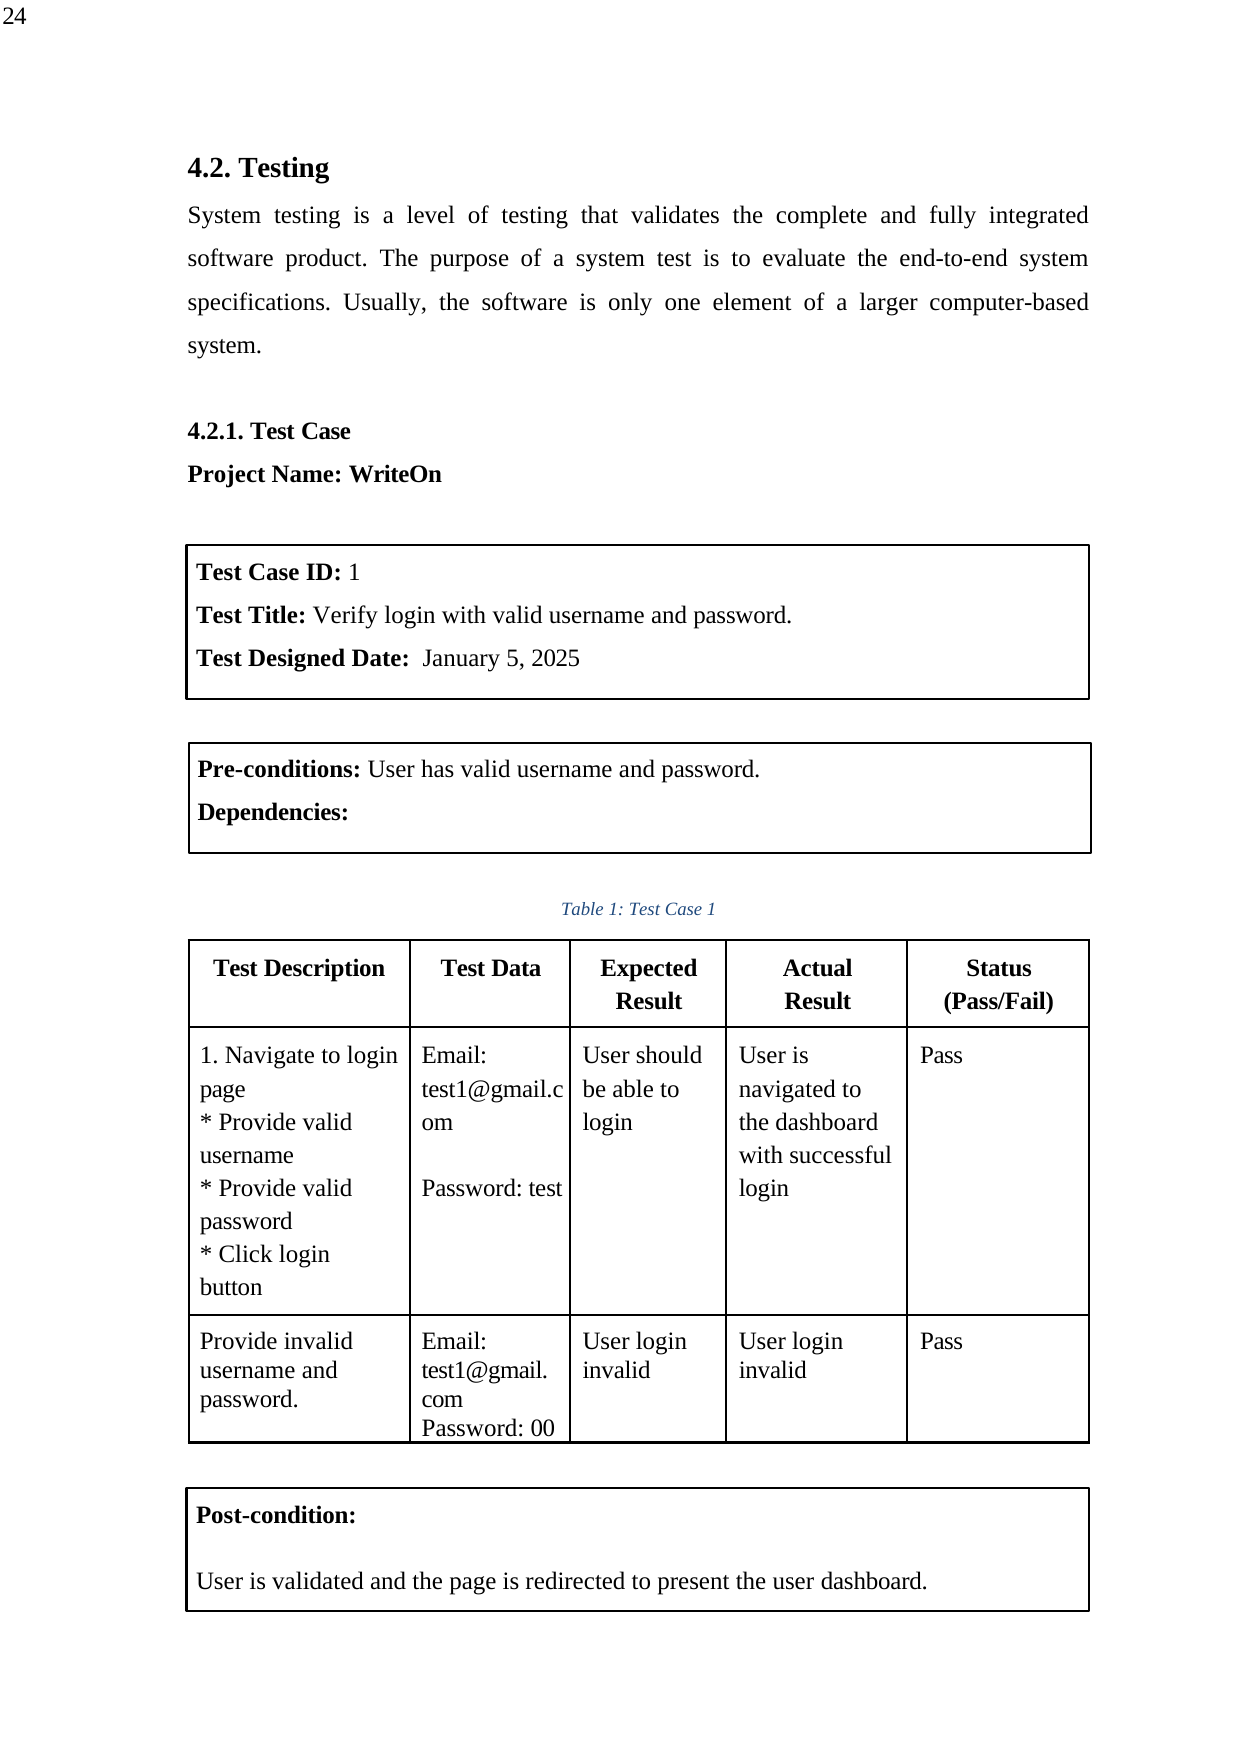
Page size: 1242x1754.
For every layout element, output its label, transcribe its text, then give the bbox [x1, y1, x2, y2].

text Project Name: WriteOn [187, 459, 1109, 488]
table_cell Email: test1@gmail.com Password: 00 [411, 1316, 569, 1441]
table_cell User login invalid [571, 1316, 725, 1441]
table_cell Provide invalid username and password. [190, 1316, 409, 1441]
table_cell Pass [908, 1316, 1088, 1441]
subtitle Test Case [187, 416, 1109, 445]
table_cell User login invalid [727, 1316, 906, 1441]
table_header Expected Result [571, 941, 725, 1026]
table_cell User is navigated to the dashboard with successful login [727, 1028, 906, 1313]
table_header Test Data [411, 941, 569, 1026]
table_header Actual Result [727, 941, 906, 1026]
text System testing is a level of testing that validates the complete and fully integrated software product. The purpose of a system test is to evaluate the end-to-end system specifications. Usually, the software is only one element of a larger computer-based system. [187, 200, 1090, 358]
table_cell User should be able to login [571, 1028, 725, 1313]
table_cell Pass [908, 1028, 1088, 1313]
text Table 1: Test Case 1 [328, 898, 950, 920]
table_cell Email: test1@gmail.com Password: test [411, 1028, 569, 1313]
table_header Test Description [190, 941, 409, 1026]
table_cell Navigate to login page Provide valid username Provide valid password Click login button [190, 1028, 409, 1313]
table_header Status (Pass/Fail) [908, 941, 1088, 1026]
subtitle Testing [187, 150, 1109, 183]
